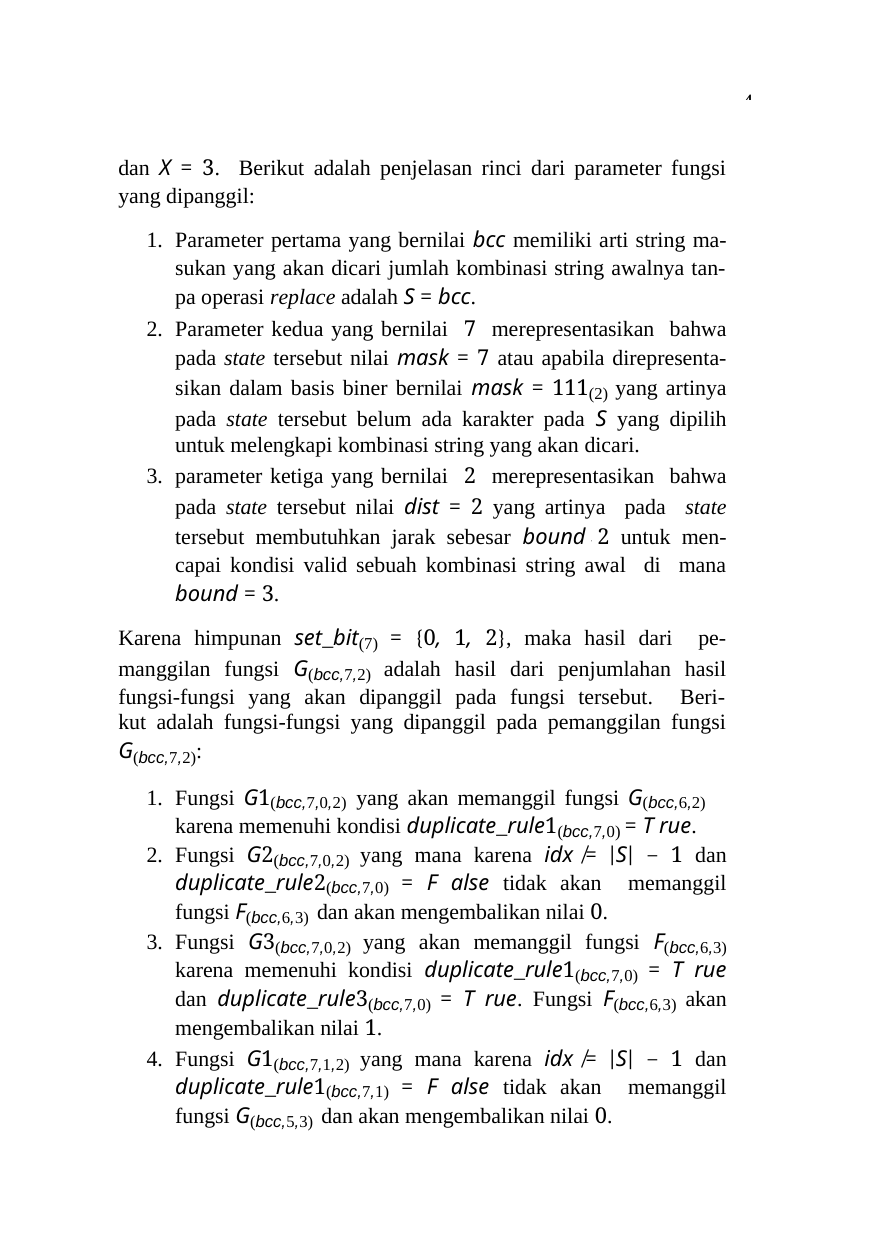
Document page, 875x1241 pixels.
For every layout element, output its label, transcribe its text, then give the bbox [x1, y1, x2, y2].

list Fungsi G1(bcc,7,0,2) yang akan memanggil fungsi G(bcc,6,2) [146, 782, 755, 811]
list Fungsi G3(bcc,7,0,2) yang akan memanggil fungsi F(bcc,6,3) karena memenuhi kondisi duplicate_rule1(bcc,7,0) = T rue dan duplicate_rule3(bcc,7,0) = T rue. Fungsi F(bcc,6,3) akan mengembalikan nilai 1. [146, 927, 727, 1042]
text dan X = 3. Berikut adalah penjelasan rinci dari parameter fungsi yang dipanggil: [118, 152, 727, 208]
list Parameter pertama yang bernilai bcc memiliki arti string ma- sukan yang akan dicari jumlah kombinasi string awalnya tan- pa operasi replace adalah S = bcc. [146, 224, 727, 311]
text karena memenuhi kondisi duplicate_rule1(bcc,7,0) = T rue. [175, 811, 755, 839]
list parameter ketiga yang bernilai 2 merepresentasikan bahwa pada state tersebut nilai dist = 2 yang artinya pada state tersebut membutuhkan jarak sebesar bound 2 untuk men- capai kondisi valid sebuah kombinasi string awal di mana bound = 3. [146, 460, 727, 608]
text Karena himpunan set_bit(7) = {0, 1, 2}, maka hasil dari pe- manggilan fungsi G(bcc,7,2) adalah hasil dari penjumlahan hasil fungsi-fungsi yang akan dipanggil pada fungsi tersebut. Beri- kut adalah fungsi-fungsi yang dipanggil pada pemanggilan fungsi G(bcc,7,2): [118, 622, 727, 770]
list Parameter kedua yang bernilai 7 merepresentasikan bahwa pada state tersebut nilai mask = 7 atau apabila direpresenta- sikan dalam basis biner bernilai mask = 111(2) yang artinya pada state tersebut belum ada karakter pada S yang dipilih untuk melengkapi kombinasi string yang akan dicari. [146, 313, 727, 458]
list Fungsi G2(bcc,7,0,2) yang mana karena idx ̸= |S| − 1 dan duplicate_rule2(bcc,7,0) = F alse tidak akan memanggil fungsi F(bcc,6,3) dan akan mengembalikan nilai 0. [146, 839, 727, 927]
list Fungsi G1(bcc,7,1,2) yang mana karena idx ̸= |S| − 1 dan duplicate_rule1(bcc,7,1) = F alse tidak akan memanggil fungsi G(bcc,5,3) dan akan mengembalikan nilai 0. [146, 1043, 727, 1131]
